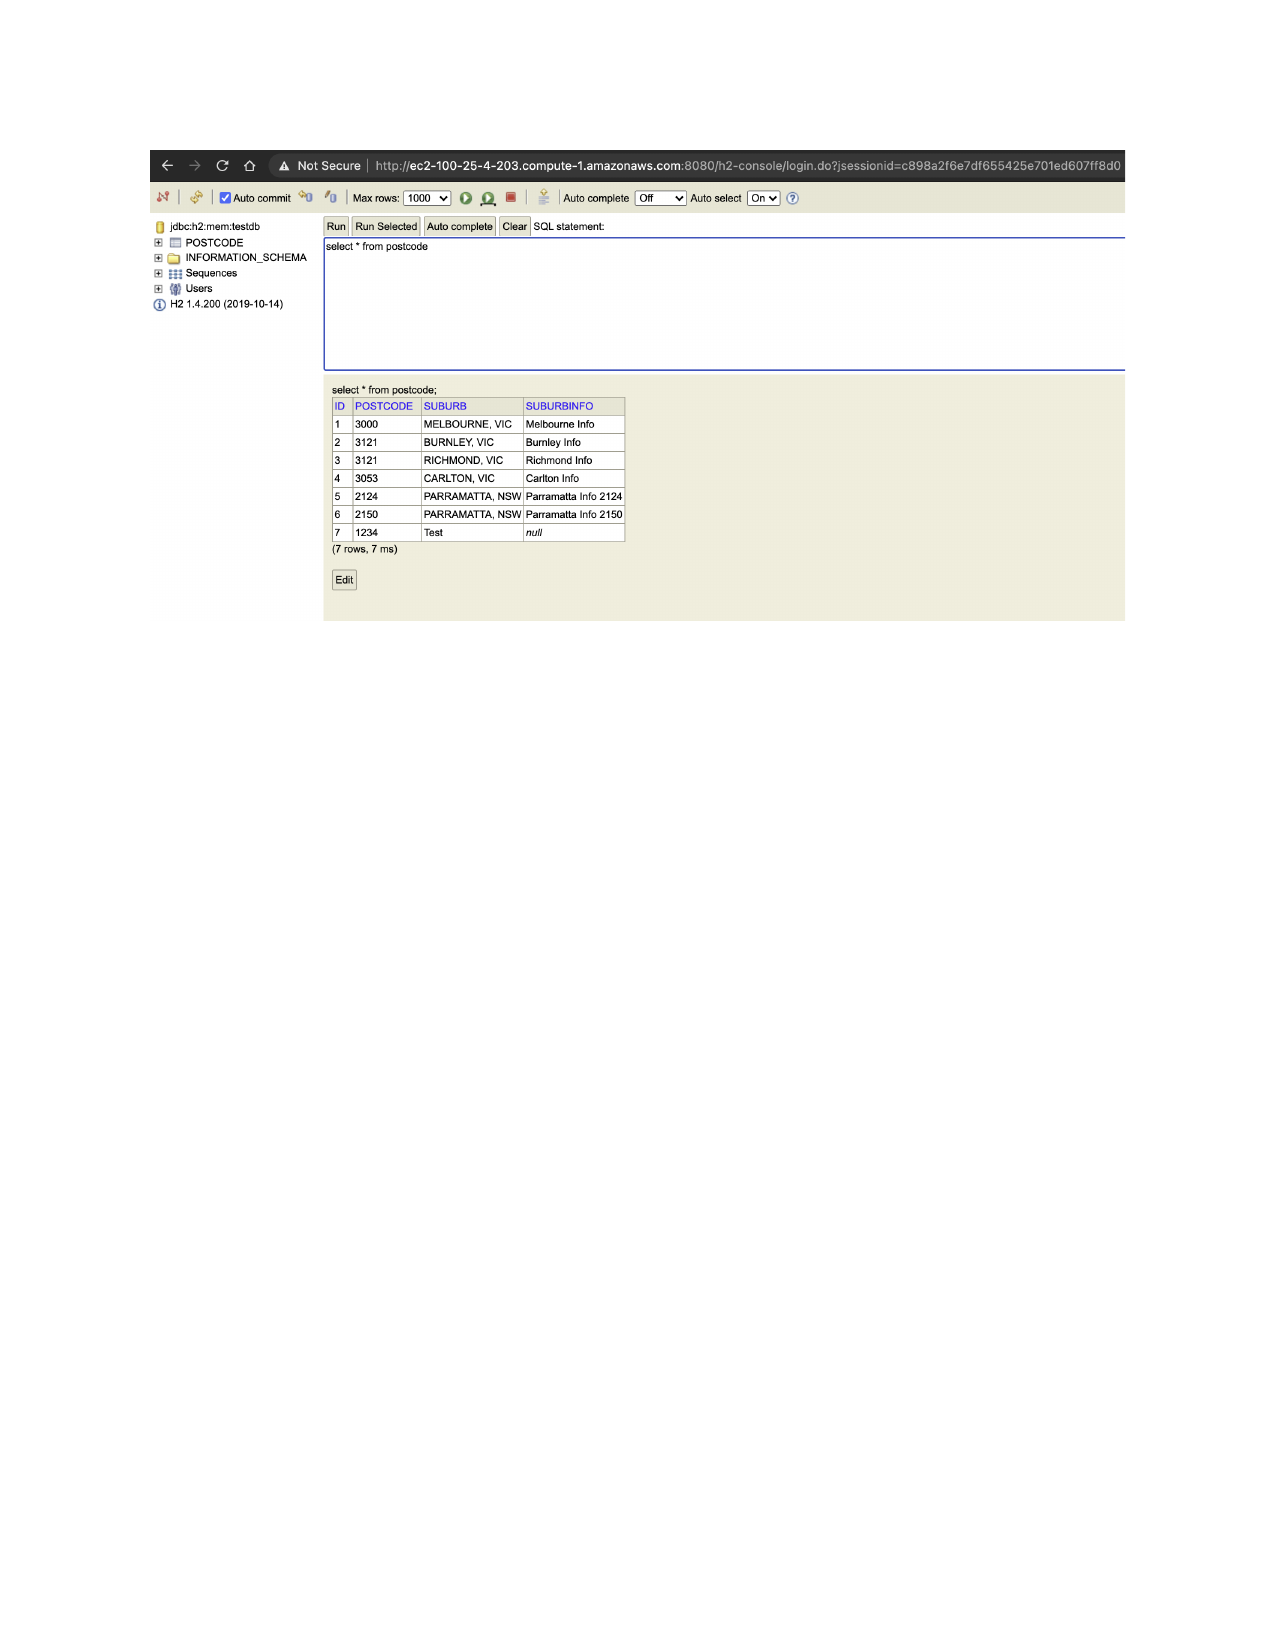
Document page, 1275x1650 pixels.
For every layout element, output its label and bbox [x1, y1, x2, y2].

picture [150, 150, 1125, 621]
